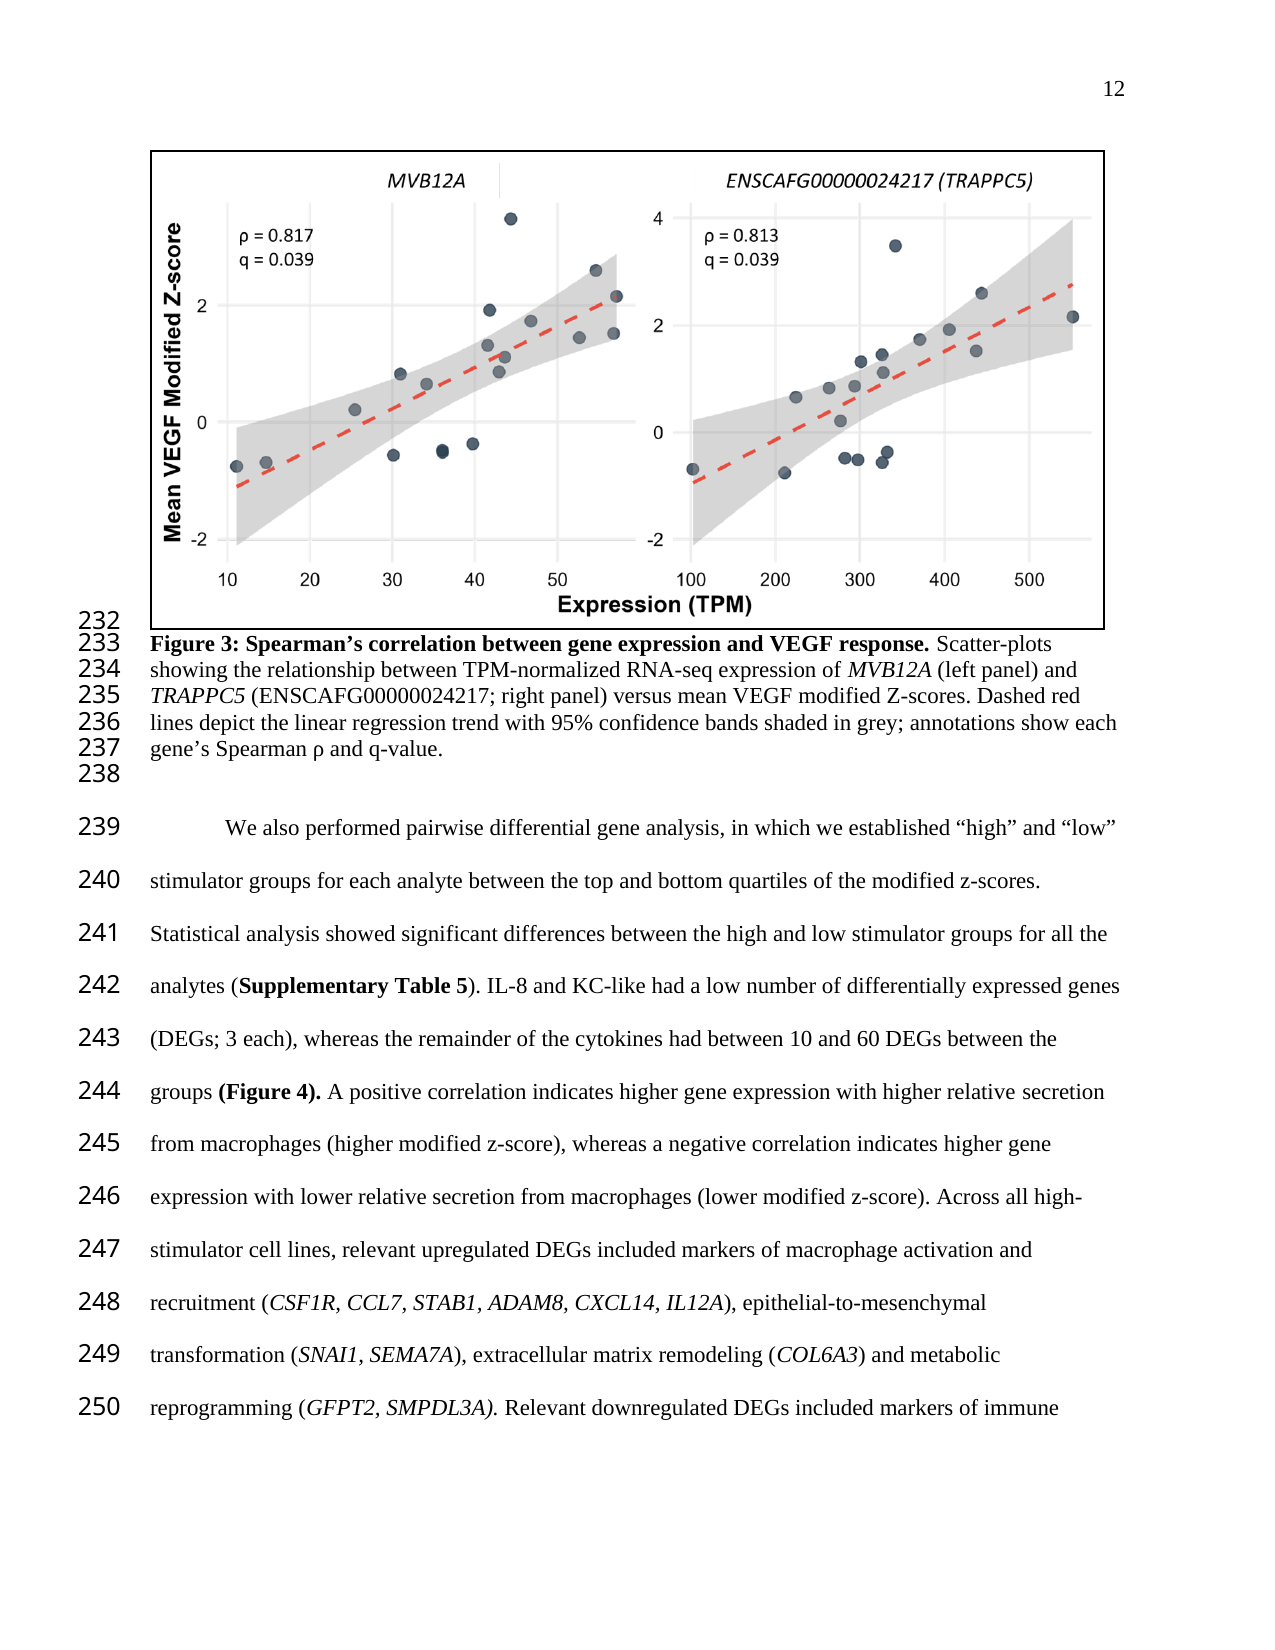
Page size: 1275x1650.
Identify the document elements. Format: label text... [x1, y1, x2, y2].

picture [152, 152, 1103, 628]
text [150, 814, 1125, 1420]
text Figure 3: Spearman’s correlation between gene expression and VEGF response. Scatter‐plots showing the relationship between TPM‐normalized RNA-seq expression of MVB12A (left panel) and TRAPPC5 (ENSCAFG00000024217; right panel) versus mean VEGF modified Z-scores. Dashed red lines depict the linear regression trend with 95% confidence bands shaded in grey; annotations show each gene’s Spearman ρ and q-value. [150, 630, 1125, 761]
